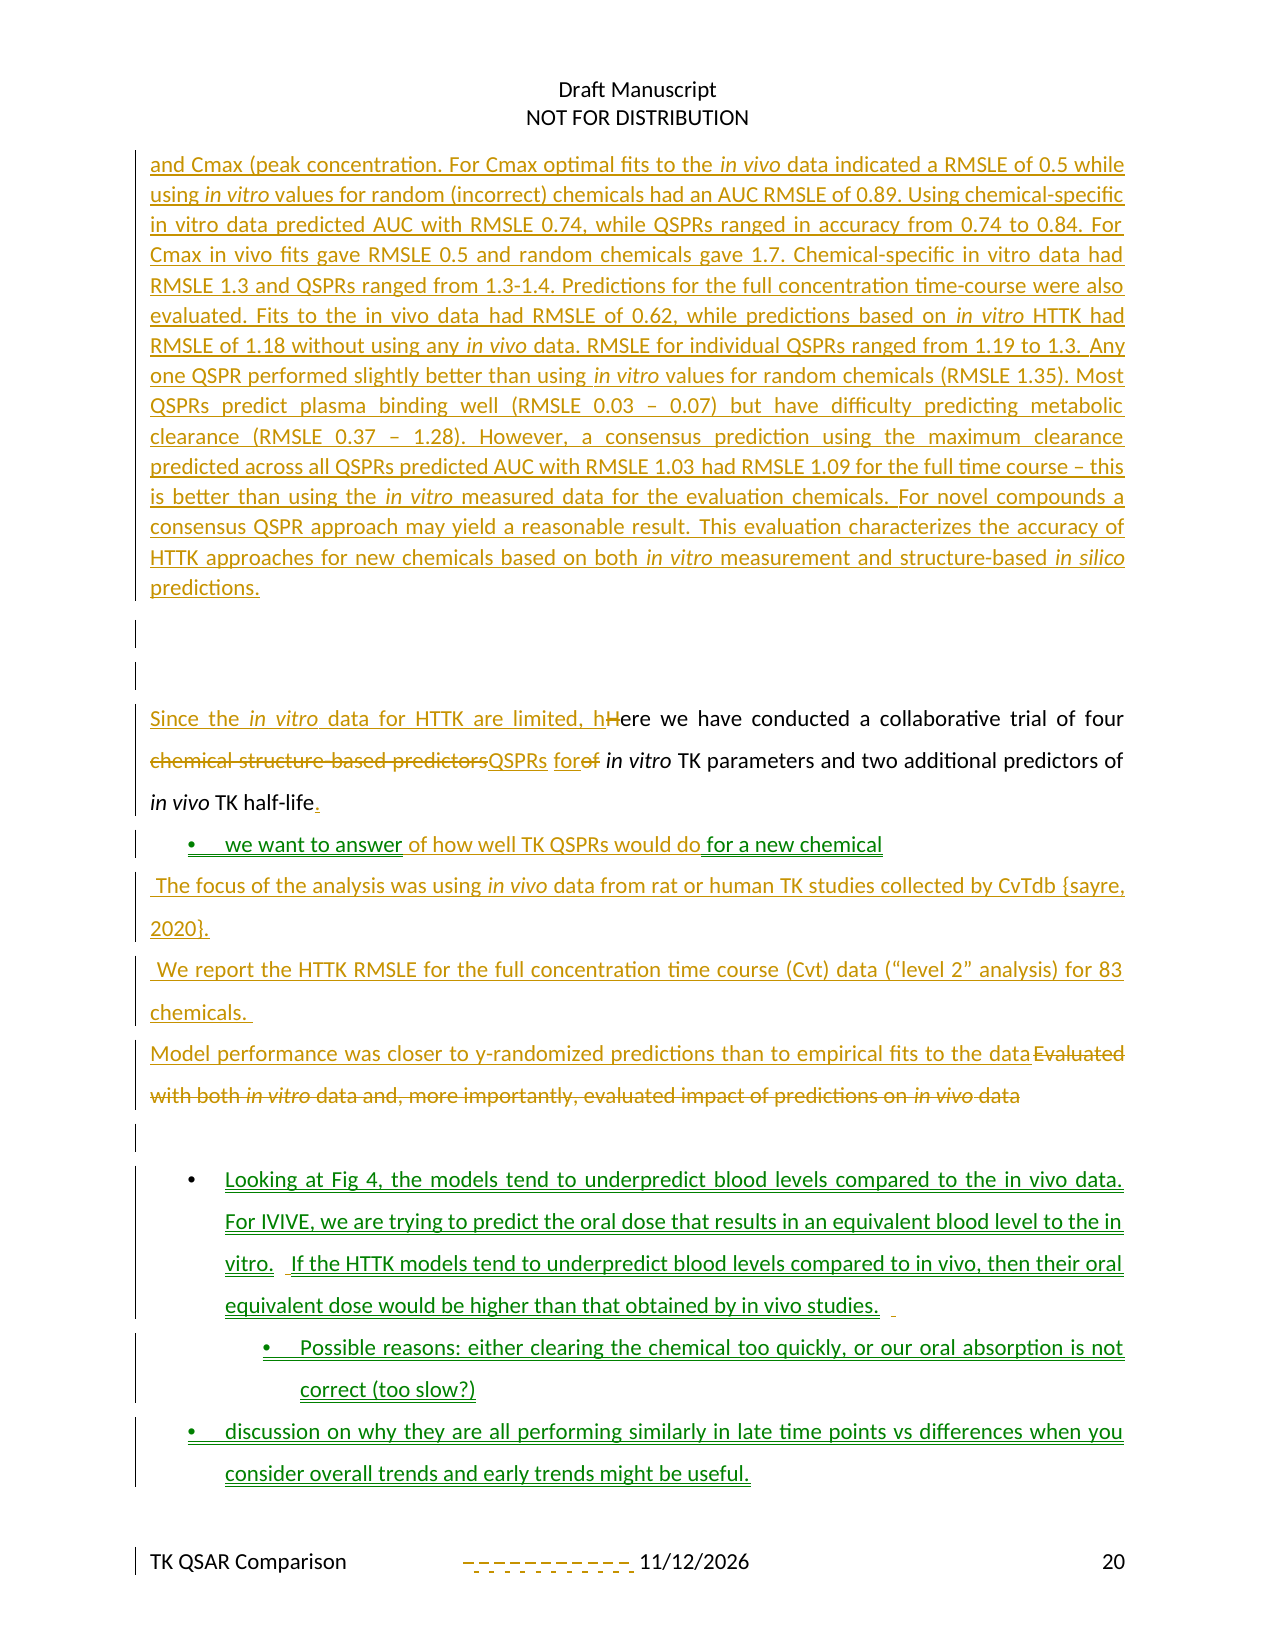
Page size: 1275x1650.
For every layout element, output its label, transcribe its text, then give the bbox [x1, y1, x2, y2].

text ere we have conducted a collaborative trial of four in vitro TK parameters and two additional predictors of in vivo TK half-life [150, 704, 1125, 816]
